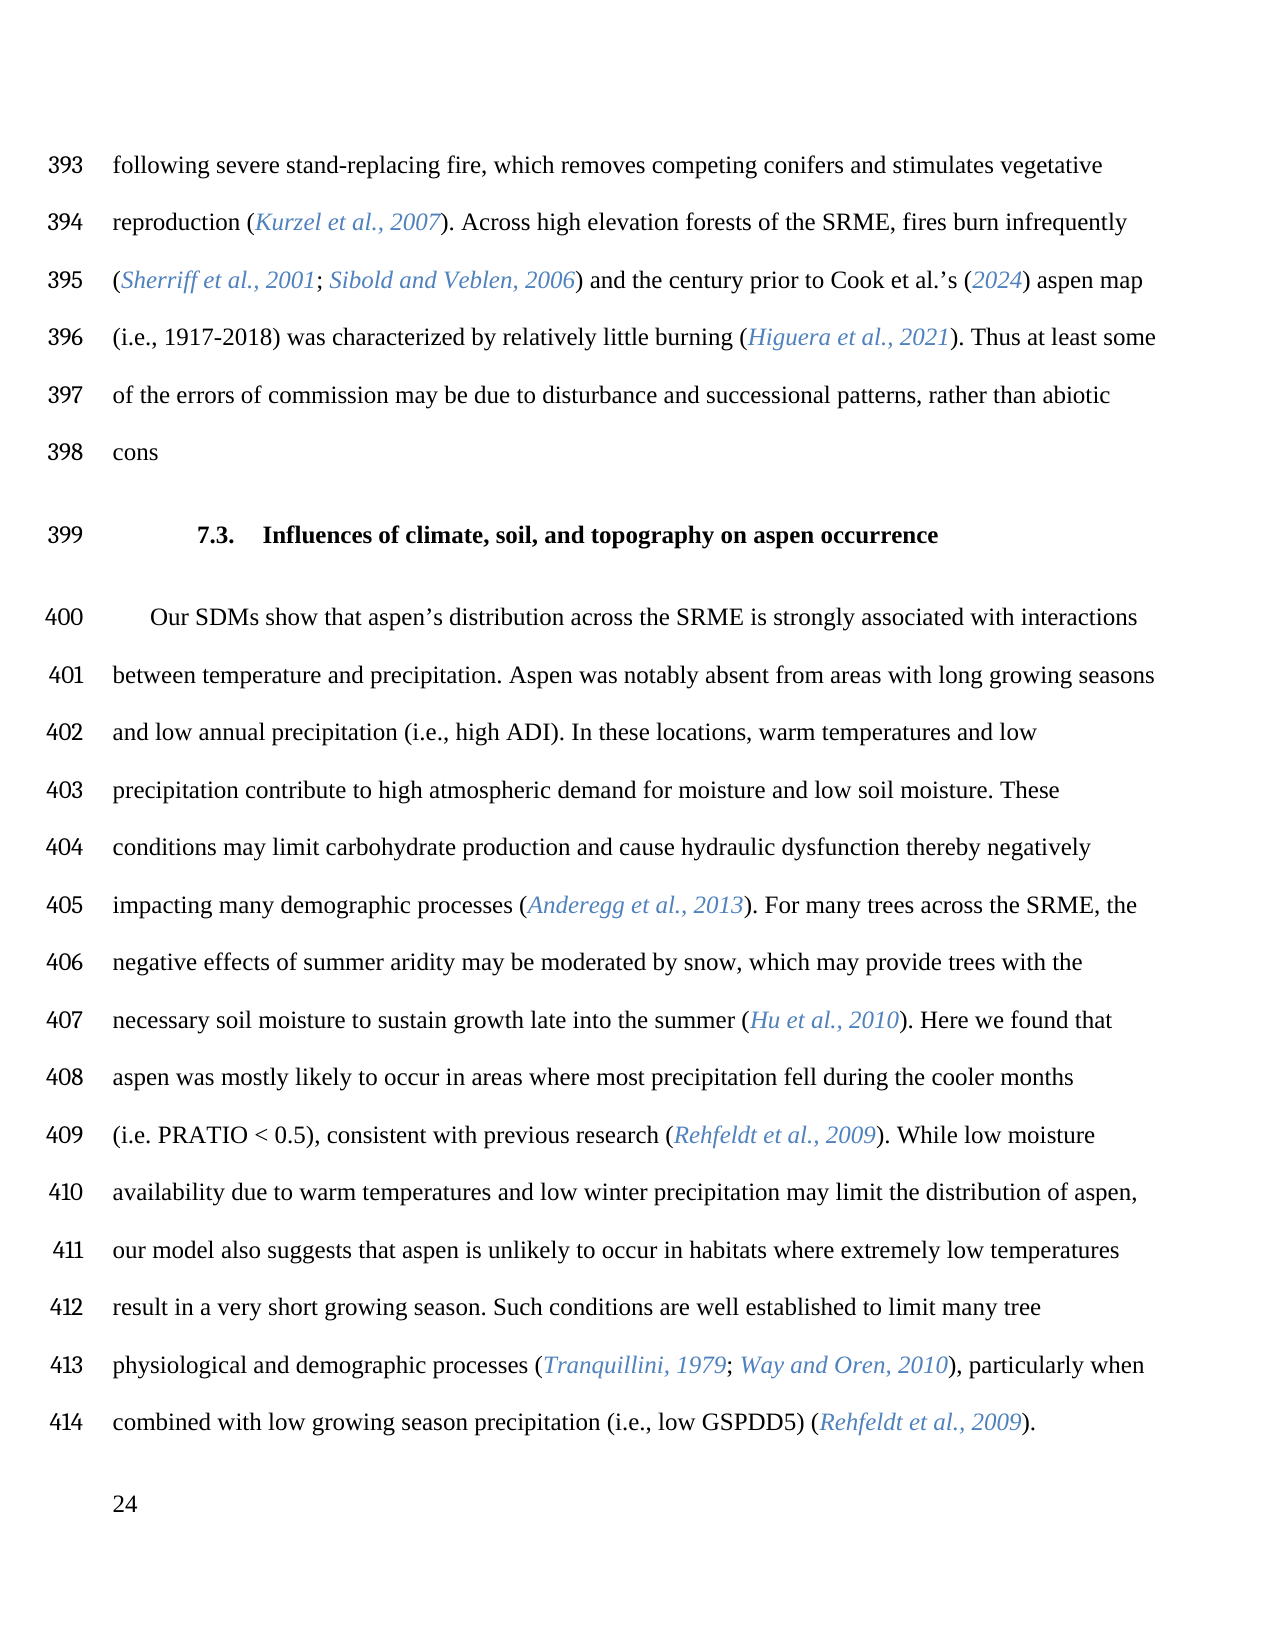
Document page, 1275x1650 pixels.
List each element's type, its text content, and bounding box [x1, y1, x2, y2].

text Our SDMs show that aspen’s distribution across the SRME is strongly associated with interactions between temperature and precipitation. Aspen was notably absent from areas with long growing seasons and low annual precipitation (i.e., high ADI). In these locations, warm temperatures and low precipitation contribute to high atmospheric demand for moisture and low soil moisture. These conditions may limit carbohydrate production and cause hydraulic dysfunction thereby negatively impacting many demographic processes (Anderegg et al., 2013). For many trees across the SRME, the negative effects of summer aridity may be moderated by snow, which may provide trees with the necessary soil moisture to sustain growth late into the summer (Hu et al., 2010). Here we found that aspen was mostly likely to occur in areas where most precipitation fell during the cooler months (i.e. PRATIO < 0.5), consistent with previous research (Rehfeldt et al., 2009). While low moisture availability due to warm temperatures and low winter precipitation may limit the distribution of aspen, our model also suggests that aspen is unlikely to occur in habitats where extremely low temperatures result in a very short growing season. Such conditions are well established to limit many tree physiological and demographic processes (Tranquillini, 1979; Way and Oren, 2010), particularly when combined with low growing season precipitation (i.e., low GSPDD5) (Rehfeldt et al., 2009). [112, 602, 1162, 1436]
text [112, 150, 1162, 466]
subtitle Influences of climate, soil, and topography on aspen occurrence [159, 520, 1162, 549]
